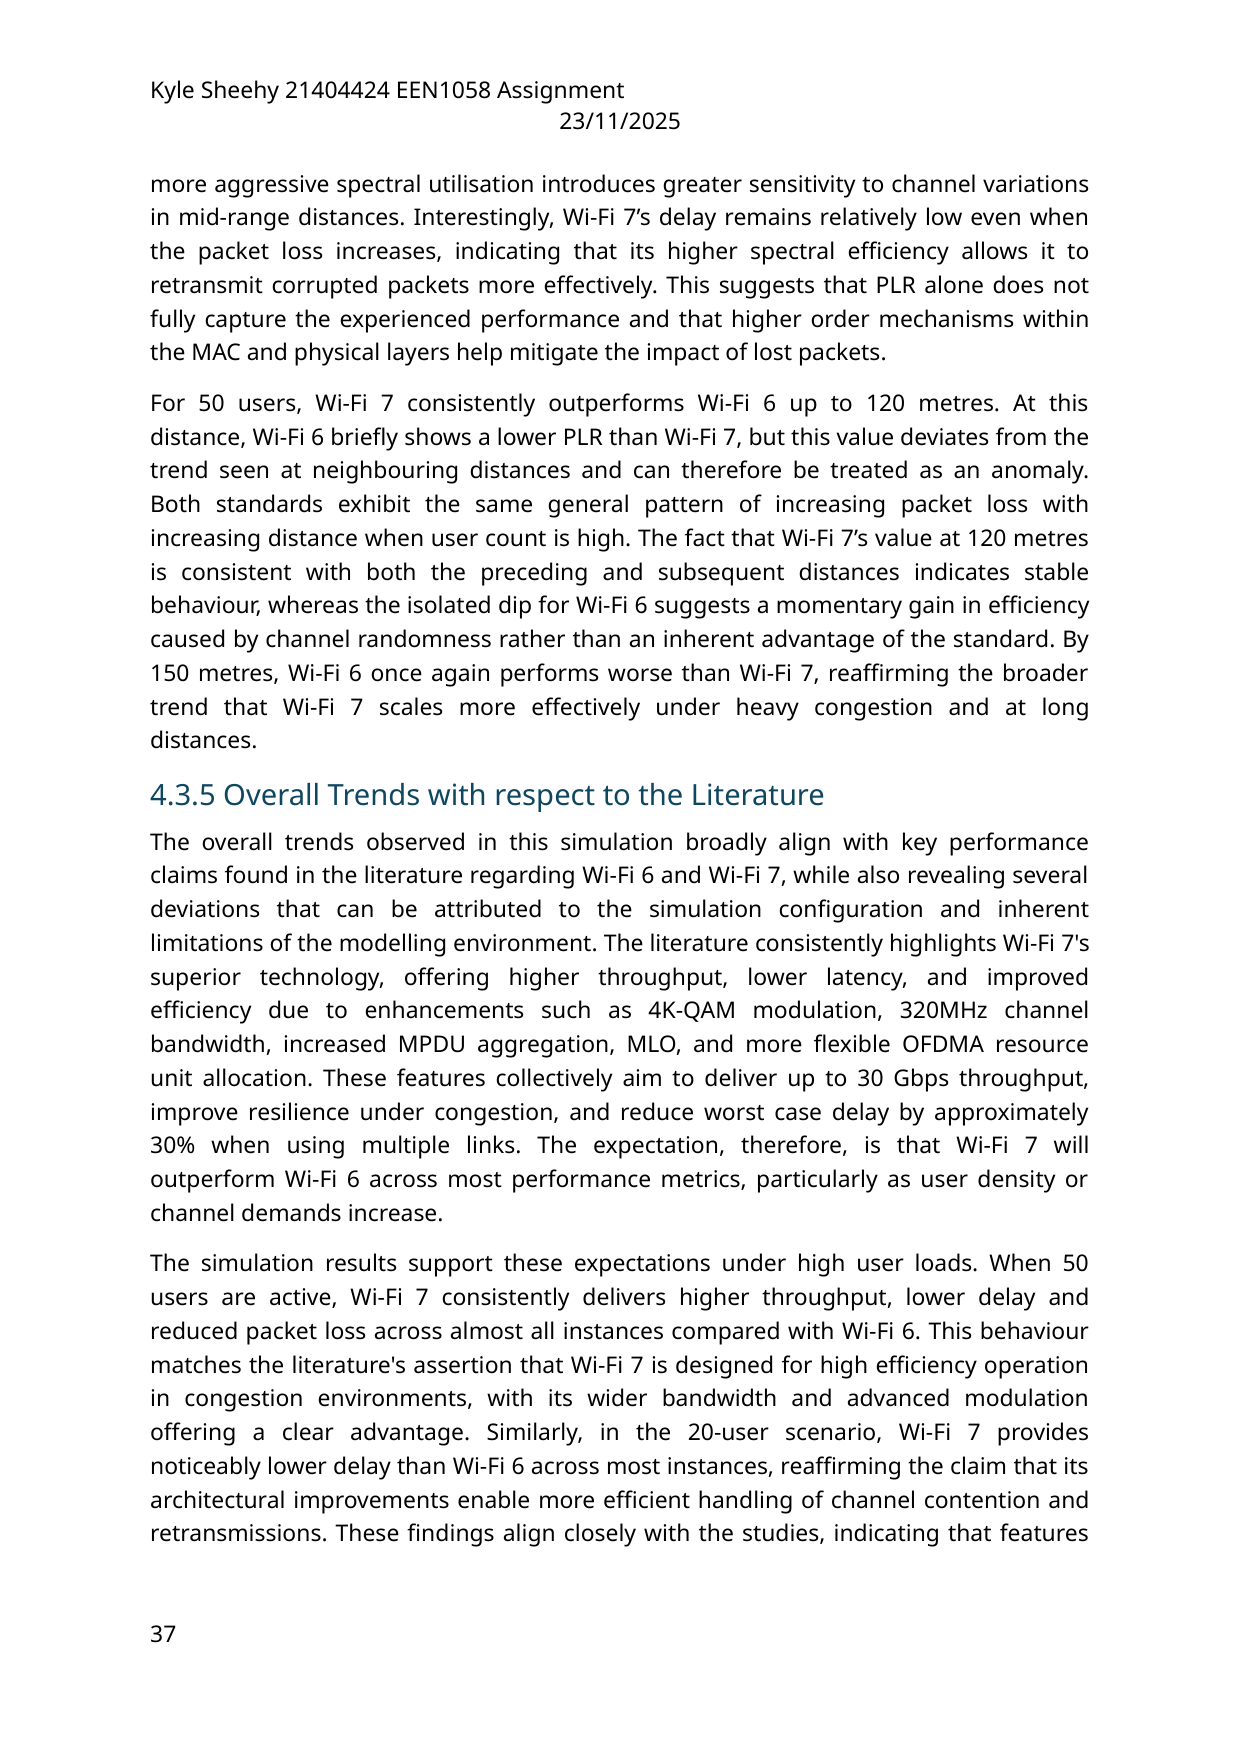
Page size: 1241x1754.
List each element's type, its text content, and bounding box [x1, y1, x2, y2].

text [150, 167, 1090, 367]
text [150, 1247, 1090, 1549]
subtitle 4.3.5 Overall Trends with respect to the Literature [150, 774, 1090, 814]
text For 50 users, Wi-Fi 7 consistently outperforms Wi-Fi 6 up to 120 metres. At this distance, Wi-Fi 6 briefly shows a lower PLR than Wi-Fi 7, but this value deviates from the trend seen at neighbouring distances and can therefore be treated as an anomaly. Both standards exhibit the same general pattern of increasing packet loss with increasing distance when user count is high. The fact that Wi-Fi 7’s value at 120 metres is consistent with both the preceding and subsequent distances indicates stable behaviour, whereas the isolated dip for Wi-Fi 6 suggests a momentary gain in efficiency caused by channel randomness rather than an inherent advantage of the standard. By 150 metres, Wi-Fi 6 once again performs worse than Wi-Fi 7, reaffirming the broader trend that Wi-Fi 7 scales more effectively under heavy congestion and at long distances. [150, 387, 1090, 755]
text The overall trends observed in this simulation broadly align with key performance claims found in the literature regarding Wi-Fi 6 and Wi-Fi 7, while also revealing several deviations that can be attributed to the simulation configuration and inherent limitations of the modelling environment. The literature consistently highlights Wi-Fi 7's superior technology, offering higher throughput, lower latency, and improved efficiency due to enhancements such as 4K-QAM modulation, 320MHz channel bandwidth, increased MPDU aggregation, MLO, and more flexible OFDMA resource unit allocation. These features collectively aim to deliver up to 30 Gbps throughput, improve resilience under congestion, and reduce worst case delay by approximately 30% when using multiple links. The expectation, therefore, is that Wi-Fi 7 will outperform Wi-Fi 6 across most performance metrics, particularly as user density or channel demands increase. [150, 826, 1090, 1228]
